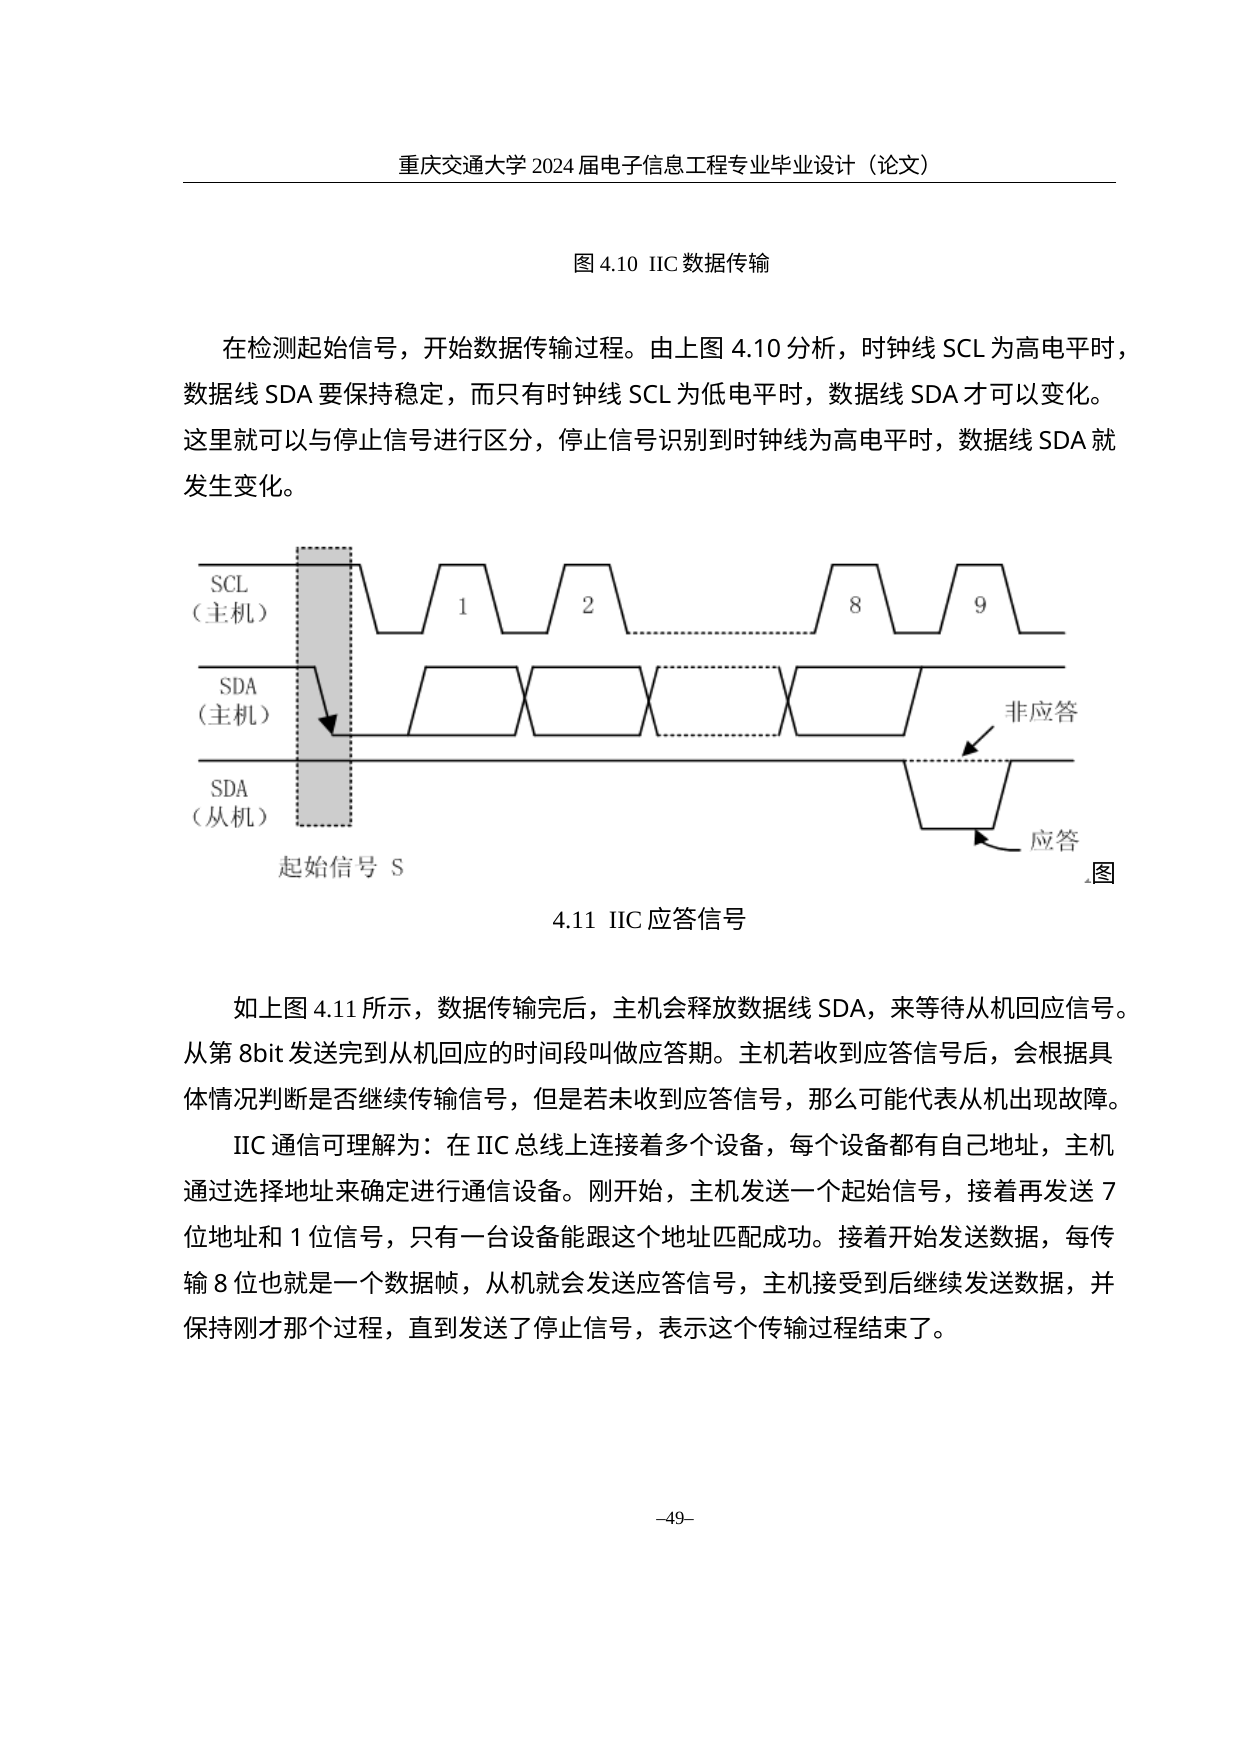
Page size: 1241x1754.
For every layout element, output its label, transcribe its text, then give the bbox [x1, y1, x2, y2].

picture [183, 540, 1092, 883]
text IIC通信可理解为：在IIC总线上连接着多个设备，每个设备都有自己地址，主机通过选择地址来确定进行通信设备。刚开始，主机发送一个起始信号，接着再发送7位地址和1位信号，只有一台设备能跟这个地址匹配成功。接着开始发送数据，每传输8位也就是一个数据帧，从机就会发送应答信号，主机接受到后继续发送数据，并保持刚才那个过程，直到发送了停止信号，表示这个传输过程结束了。 [183, 1118, 1116, 1347]
text 数据传输完后，主机会释放数据线SDA，来等待从机回应信号。从第8bit发送完到从机回应的时间段叫做应答期。主机若收到应答信号后，会根据具体情况判断是否继续传输信号，但是若未收到应答信号，那么可能代表从机出现故障。 [183, 980, 1116, 1118]
text 图4.1 IIC数据传输 [183, 246, 1116, 277]
text 在检测起始信号，开始数据传输过程。由上图4.1分析，时钟线SCL为高电平时，数据线SDA要保持稳定，而只有时钟线SCL为低电平时，数据线SDA才可以变化。这里就可以与停止信号进行区分，停止信号识别到时钟线为高电平时，数据线SDA就发生变化。 [183, 321, 1116, 504]
